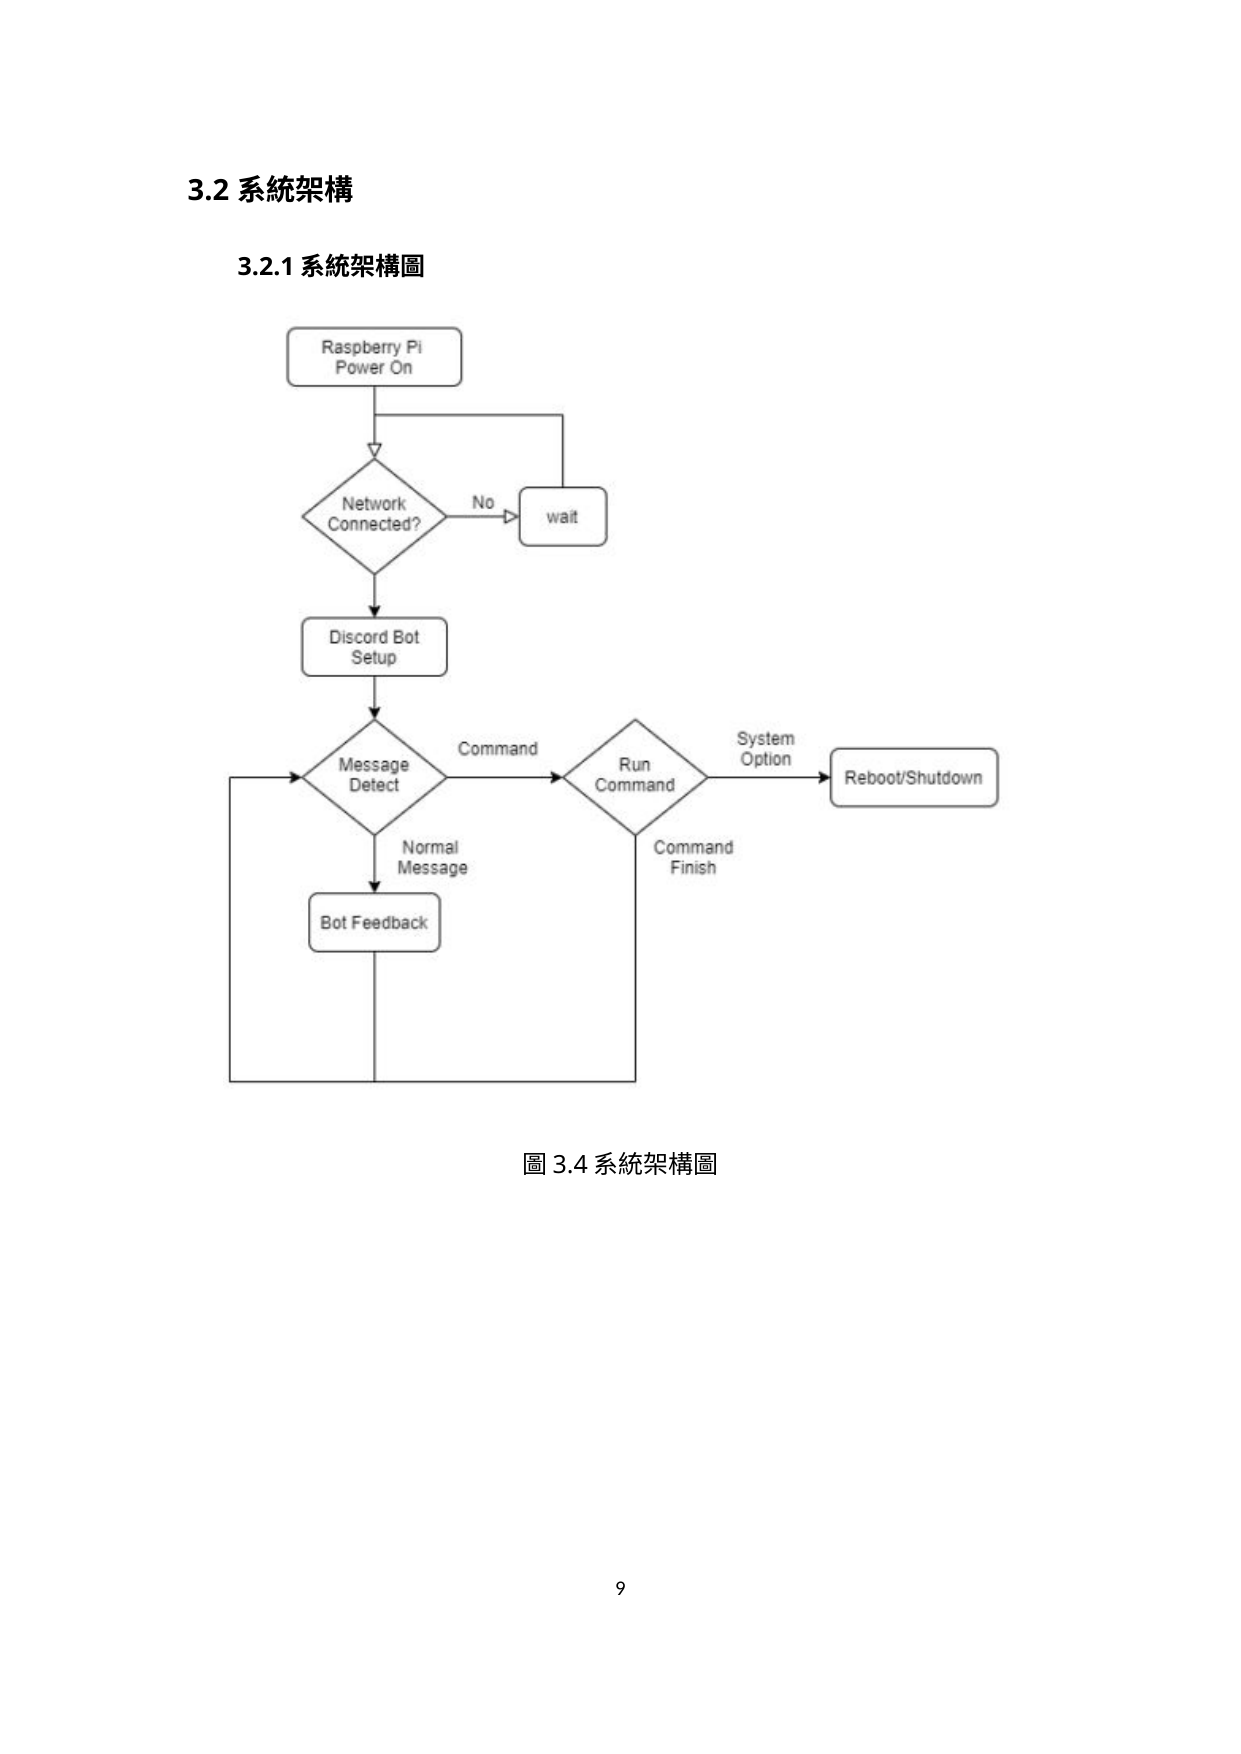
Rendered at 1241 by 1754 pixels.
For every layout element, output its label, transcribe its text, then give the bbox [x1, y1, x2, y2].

text 3.2 系統架構 [187, 150, 1053, 225]
picture [223, 303, 1017, 1097]
text 圖3.4系統架構圖 [187, 1144, 1053, 1181]
text 3.2.1系統架構圖 [187, 246, 1053, 284]
